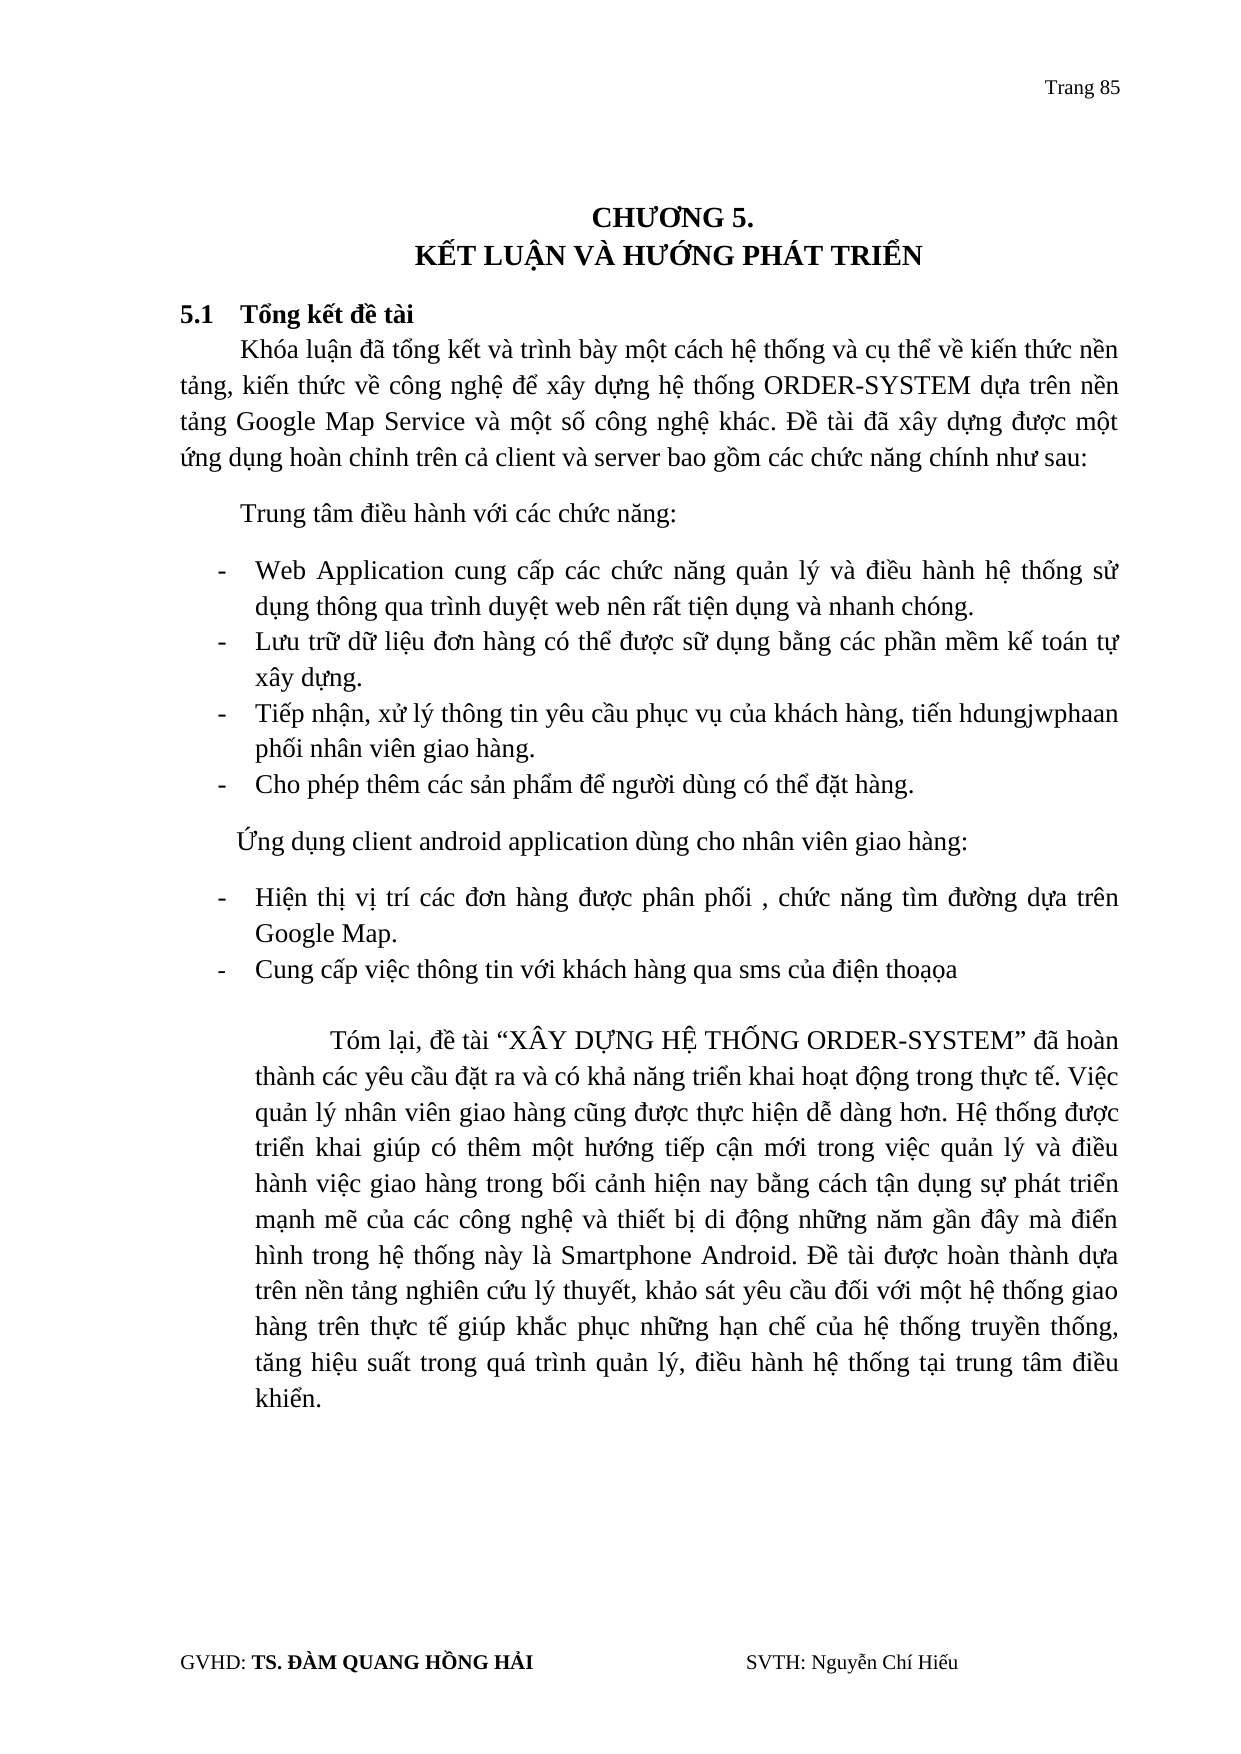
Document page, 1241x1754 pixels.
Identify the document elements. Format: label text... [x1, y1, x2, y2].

text Ứng dụng client android application dùng cho nhân viên giao hàng: [180, 825, 1120, 856]
list Web Application cung cấp các chức năng quản lý và điều hành hệ thống sử dụng thông qua trình duyệt web nên rất tiện dụng và nhanh chóng. [217, 554, 1120, 621]
subtitle KẾT LUẬN VÀ HƯỚNG PHÁT TRIỂN [217, 200, 1120, 272]
list Cung cấp việc thông tin với khách hàng qua sms của điện thoạọa [217, 953, 1120, 984]
list Lưu trữ dữ liệu đơn hàng có thể được sữ dụng bằng các phần mềm kế toán tự xây dựng. [217, 625, 1120, 692]
list Cho phép thêm các sản phẩm để người dùng có thể đặt hàng. [217, 768, 1120, 799]
subtitle Tổng kết đề tài [180, 298, 1120, 329]
text Trung tâm điều hành với các chức năng: [180, 497, 1120, 528]
list Tiếp nhận, xử lý thông tin yêu cầu phục vụ của khách hàng, tiến hdungjwphaan phối nhân viên giao hàng. [217, 697, 1120, 764]
list Tóm lại, đề tài “XÂY DỰNG HỆ THỐNG ORDER-SYSTEM” đã hoàn thành các yêu cầu đặt ra và có khả năng triển khai hoạt động trong thực tế. Việc quản lý nhân viên giao hàng cũng được thực hiện dễ dàng hơn. Hệ thống được triển khai giúp có thêm một hướng tiếp cận mới trong việc quản lý và điều hành việc giao hàng trong bối cảnh hiện nay bằng cách tận dụng sự phát triển mạnh mẽ của các công nghệ và thiết bị di động những năm gần đây mà điển hình trong hệ thống này là Smartphone Android. Đề tài được hoàn thành dựa trên nền tảng nghiên cứu lý thuyết, khảo sát yêu cầu đối với một hệ thống giao hàng trên thực tế giúp khắc phục những hạn chế của hệ thống truyền thống, tăng hiệu suất trong quá trình quản lý, điều hành hệ thống tại trung tâm điều khiển. [255, 1024, 1120, 1413]
text Khóa luận đã tổng kết và trình bày một cách hệ thống và cụ thể về kiến thức nền tảng, kiến thức về công nghệ để xây dựng hệ thống ORDER-SYSTEM dựa trên nền tảng Google Map Service và một số công nghệ khác. Đề tài đã xây dựng được một ứng dụng hoàn chỉnh trên cả client và server bao gồm các chức năng chính như sau: [180, 334, 1120, 472]
list Hiện thị vị trí các đơn hàng được phân phối , chức năng tìm đường dựa trên Google Map. [217, 881, 1120, 948]
